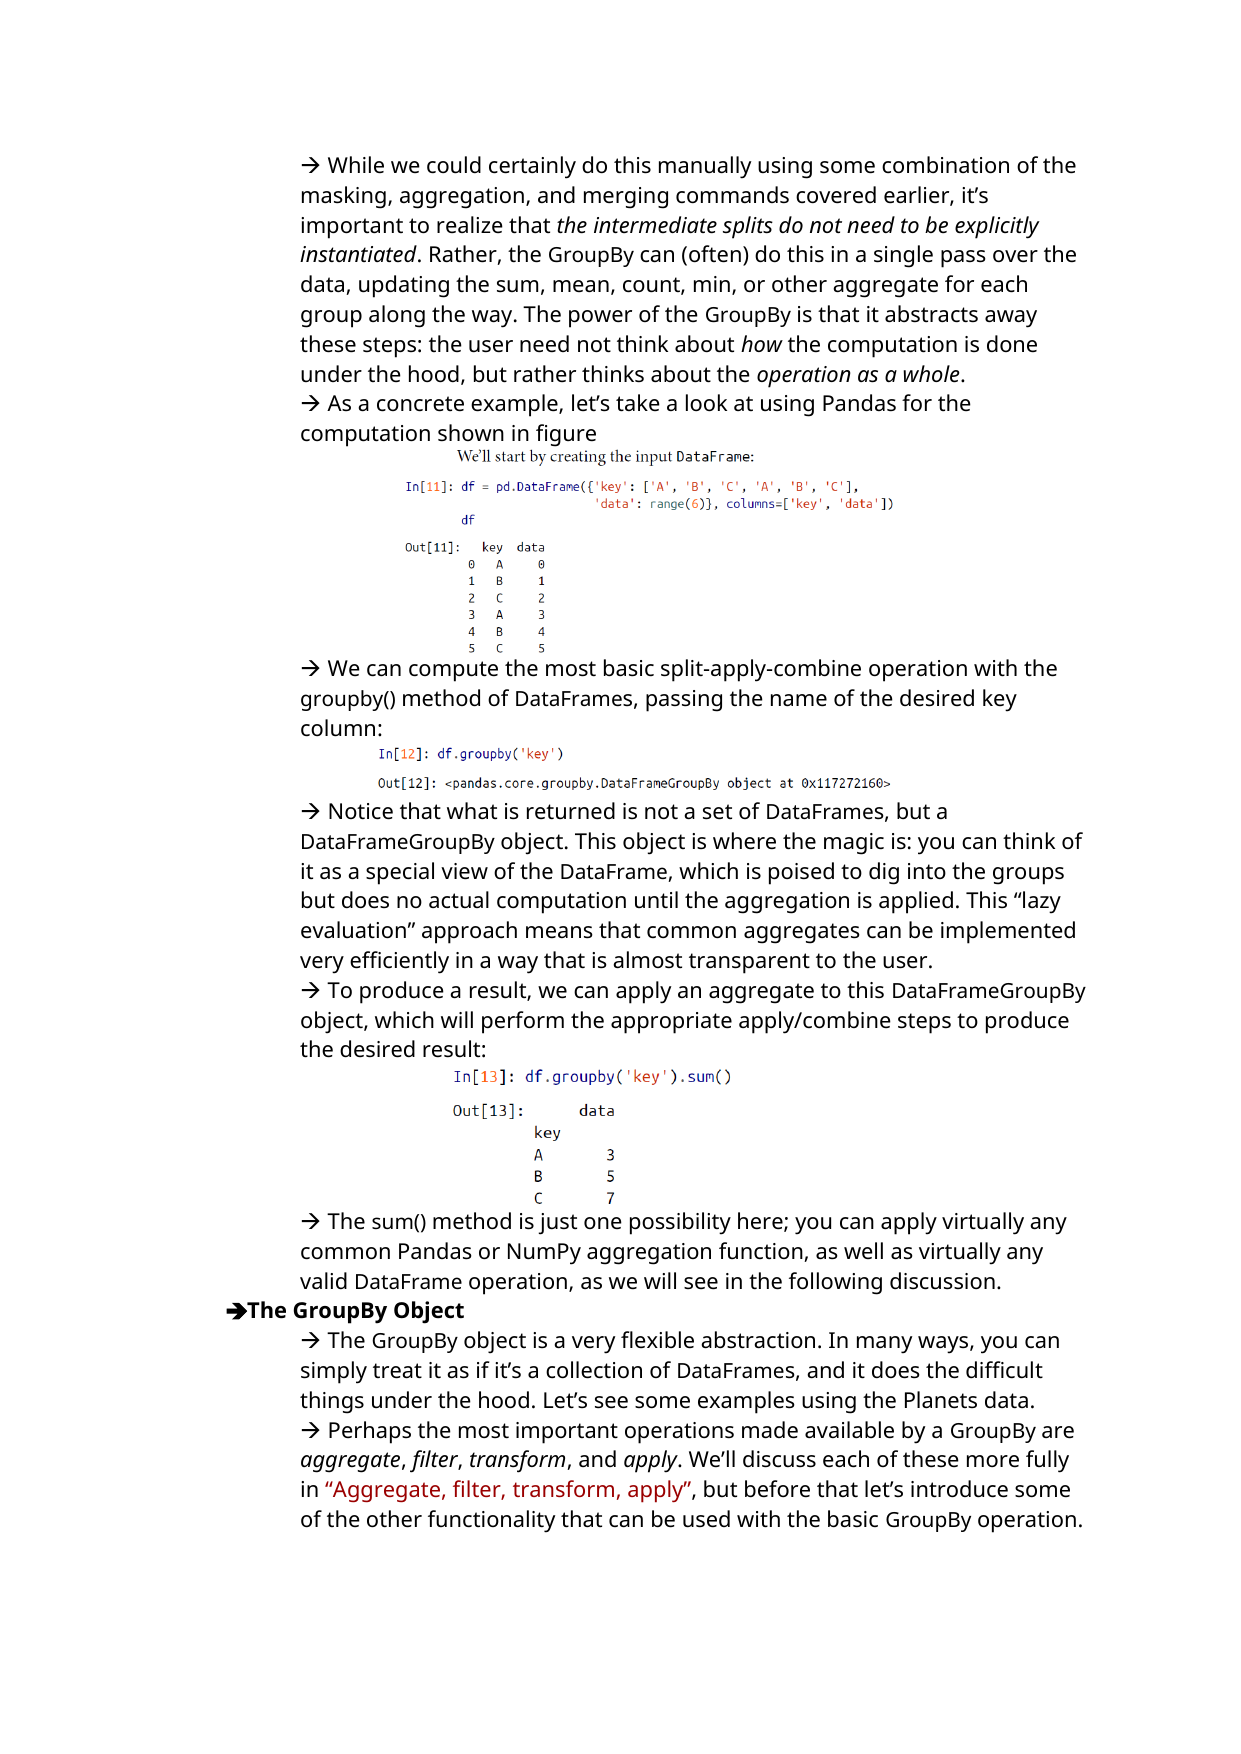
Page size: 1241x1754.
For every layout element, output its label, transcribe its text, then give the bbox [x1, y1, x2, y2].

text As a concrete example, let’s take a look at using Pandas for the computation shown in figure [300, 388, 1090, 448]
text The GroupBy object is a very flexible abstraction. In many ways, you can simply treat it as if it’s a collection of DataFrames, and it does the difficult things under the hood. Let’s see some examples using the Planets data. [300, 1325, 1090, 1415]
picture [375, 447, 896, 654]
text The sum() method is just one possibility here; you can apply virtually any common Pandas or NumPy aggregation function, as well as virtually any valid DataFrame operation, as we will see in the following discussion. [300, 1206, 1090, 1296]
text To produce a result, we can apply an aggregate to this DataFrameGroupBy object, which will perform the appropriate apply/combine steps to produce the desired result: [300, 975, 1090, 1064]
text While we could certainly do this manually using some combination of the masking, aggregation, and merging commands covered earlier, it’s important to realize that the intermediate splits do not need to be explicitly instantiated. Rather, the GroupBy can (often) do this in a single pass over the data, updating the sum, mean, count, min, or other aggregate for each group along the way. The power of the GroupBy is that it abstracts away these steps: the user need not think about how the computation is done under the hood, but rather thinks about the operation as a whole. [300, 150, 1090, 388]
text We can compute the most basic split-apply-combine operation with the groupby() method of DataFrames, passing the name of the desired key column: [300, 653, 1090, 743]
text The GroupBy Object [150, 1296, 1090, 1325]
text Perhaps the most important operations made available by a GroupBy are aggregate, filter, transform, and apply. We’ll discuss each of these more fully in “Aggregate, filter, transform, apply”, but before that let’s introduce some of the other functionality that can be used with the basic GroupBy operation. [300, 1415, 1090, 1534]
picture [450, 1064, 734, 1207]
picture [375, 742, 909, 797]
text Notice that what is returned is not a set of DataFrames, but a DataFrameGroupBy object. This object is where the magic is: you can think of it as a special view of the DataFrame, which is poised to dig into the groups but does no actual computation until the aggregation is applied. This “lazy evaluation” approach means that common aggregates can be implemented very efficiently in a way that is almost transparent to the user. [300, 796, 1090, 975]
